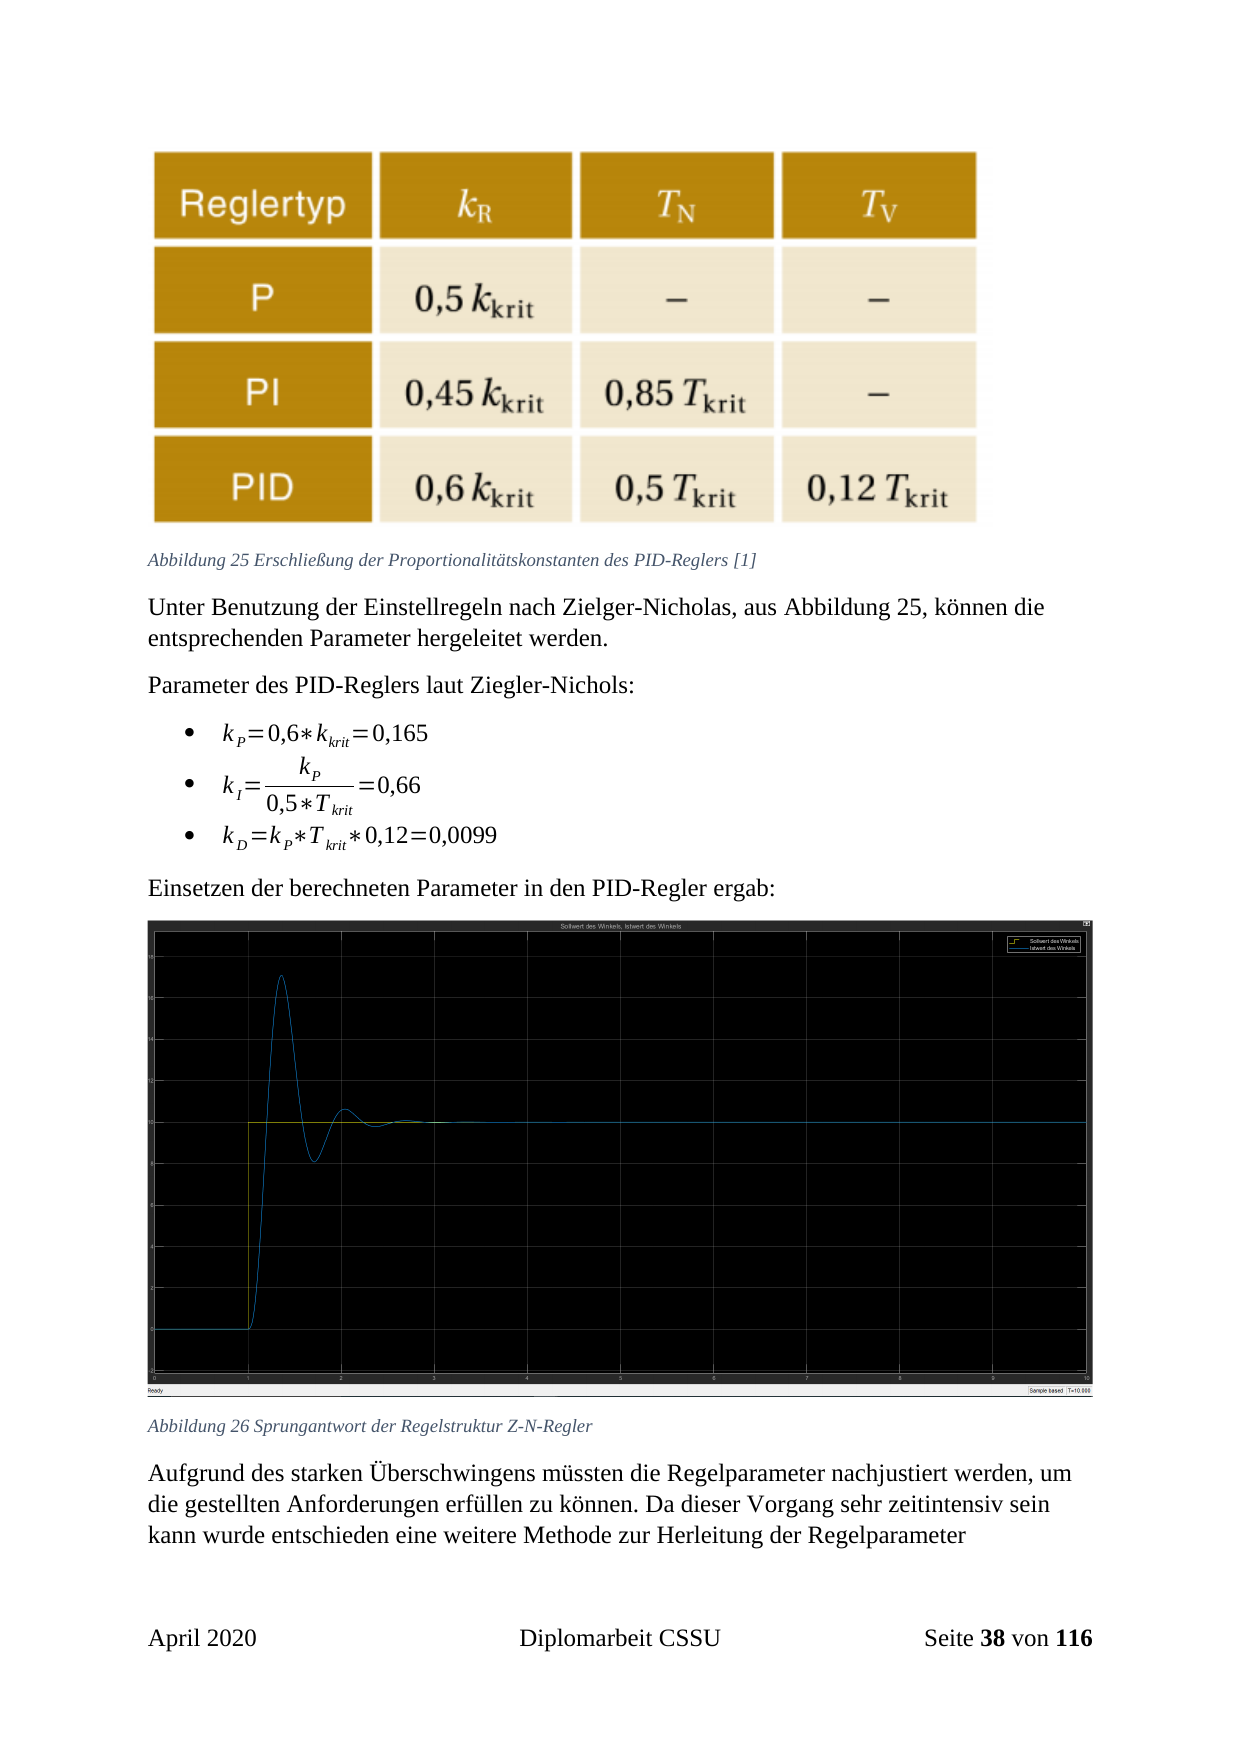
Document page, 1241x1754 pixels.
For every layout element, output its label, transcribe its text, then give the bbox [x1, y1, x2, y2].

text Parameter des PID-Reglers laut Ziegler-Nichols: [148, 671, 1093, 699]
text Einsetzen der berechneten Parameter in den PID-Regler ergab: [148, 873, 1093, 902]
picture [147, 147, 993, 531]
picture [147, 920, 1093, 1397]
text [148, 1458, 1093, 1549]
text Unter Benutzung der Einstellregeln nach Zielger-Nicholas, aus Abbildung 25, können die entsprechenden Parameter hergeleitet werden. [148, 592, 1093, 652]
